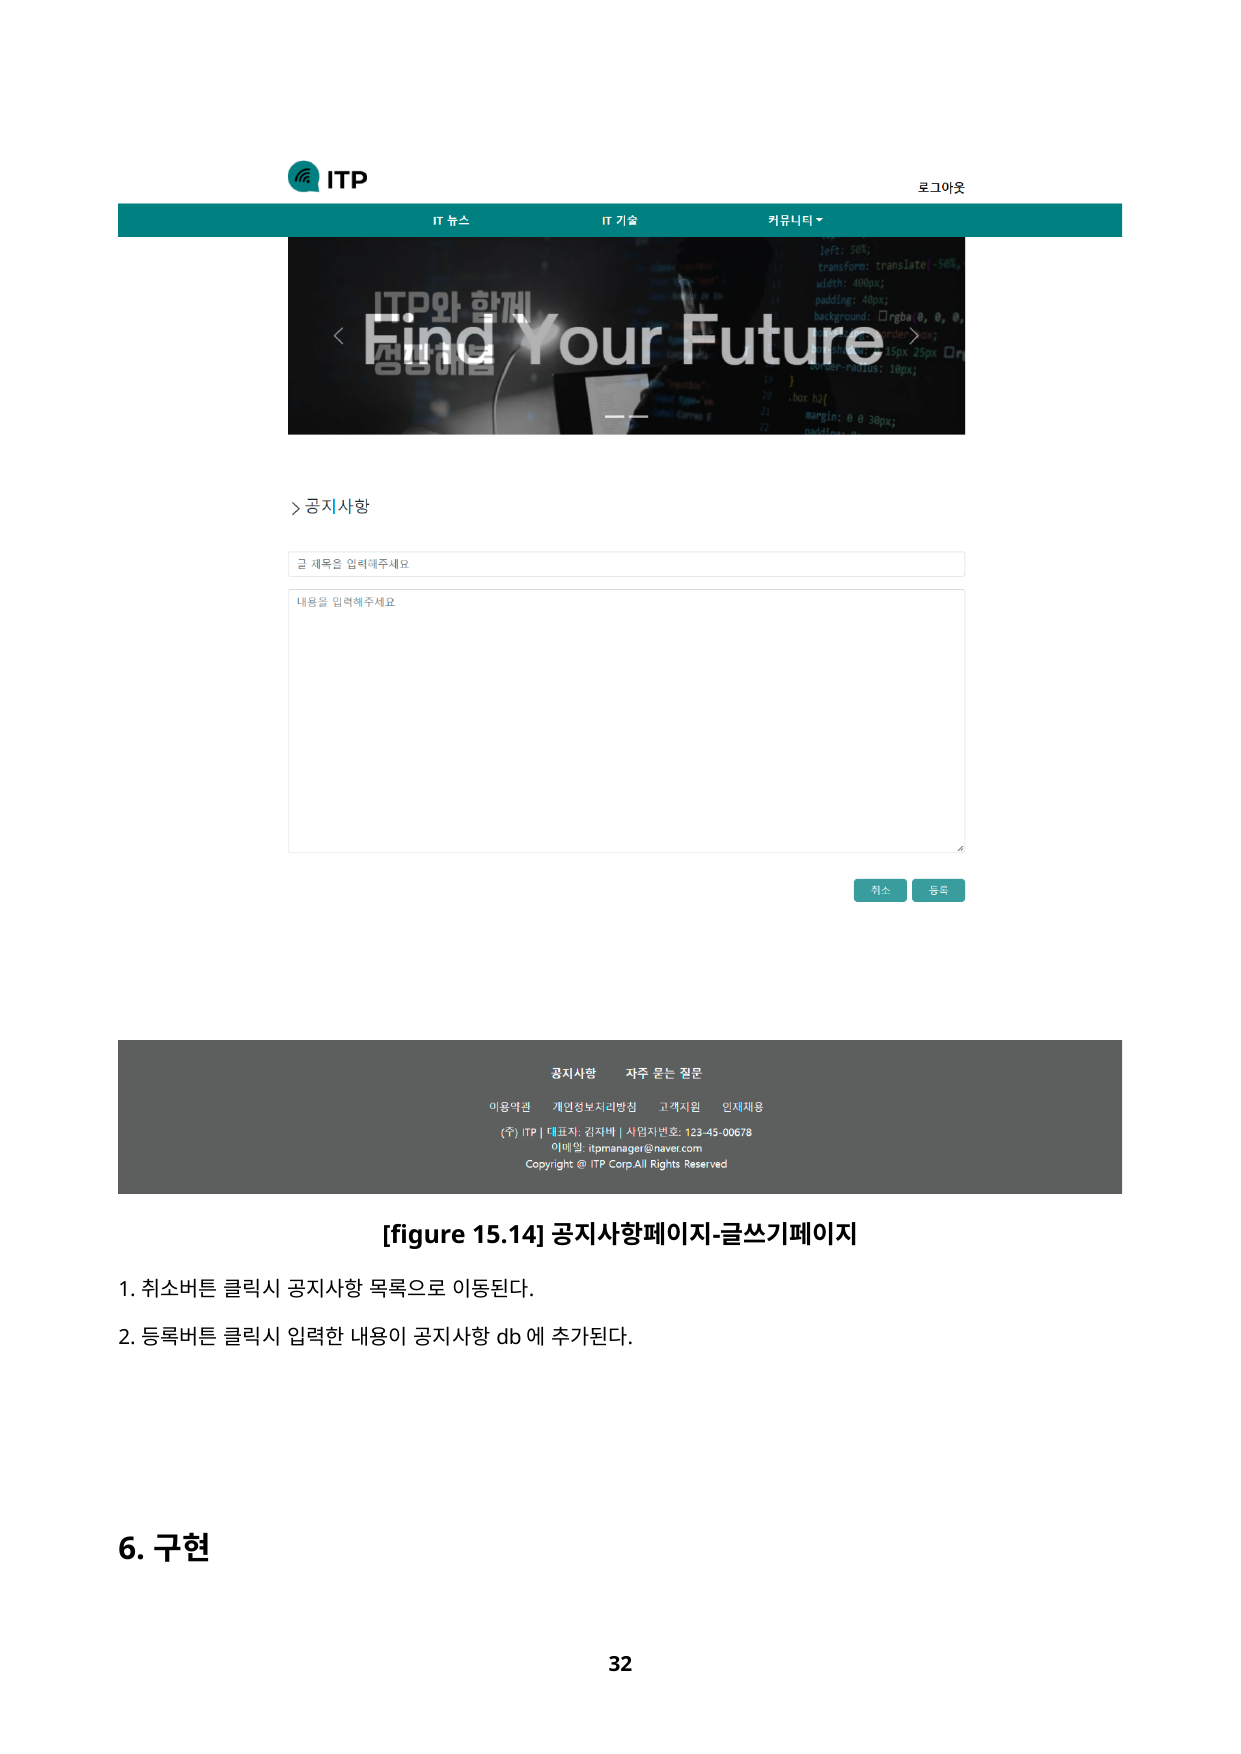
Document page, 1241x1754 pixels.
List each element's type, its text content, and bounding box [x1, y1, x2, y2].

text 1. 취소버튼 클릭시 공지사항 목록으로 이동된다. [110, 1270, 1130, 1302]
text [figure 15.14] 공지사항페이지-글쓰기페이지 [110, 1212, 1130, 1250]
text 2. 등록버튼 클릭시 입력한 내용이 공지사항 db에 추가된다. [110, 1318, 1130, 1351]
picture [118, 149, 1123, 1194]
text 6. 구현 [110, 1459, 1130, 1571]
